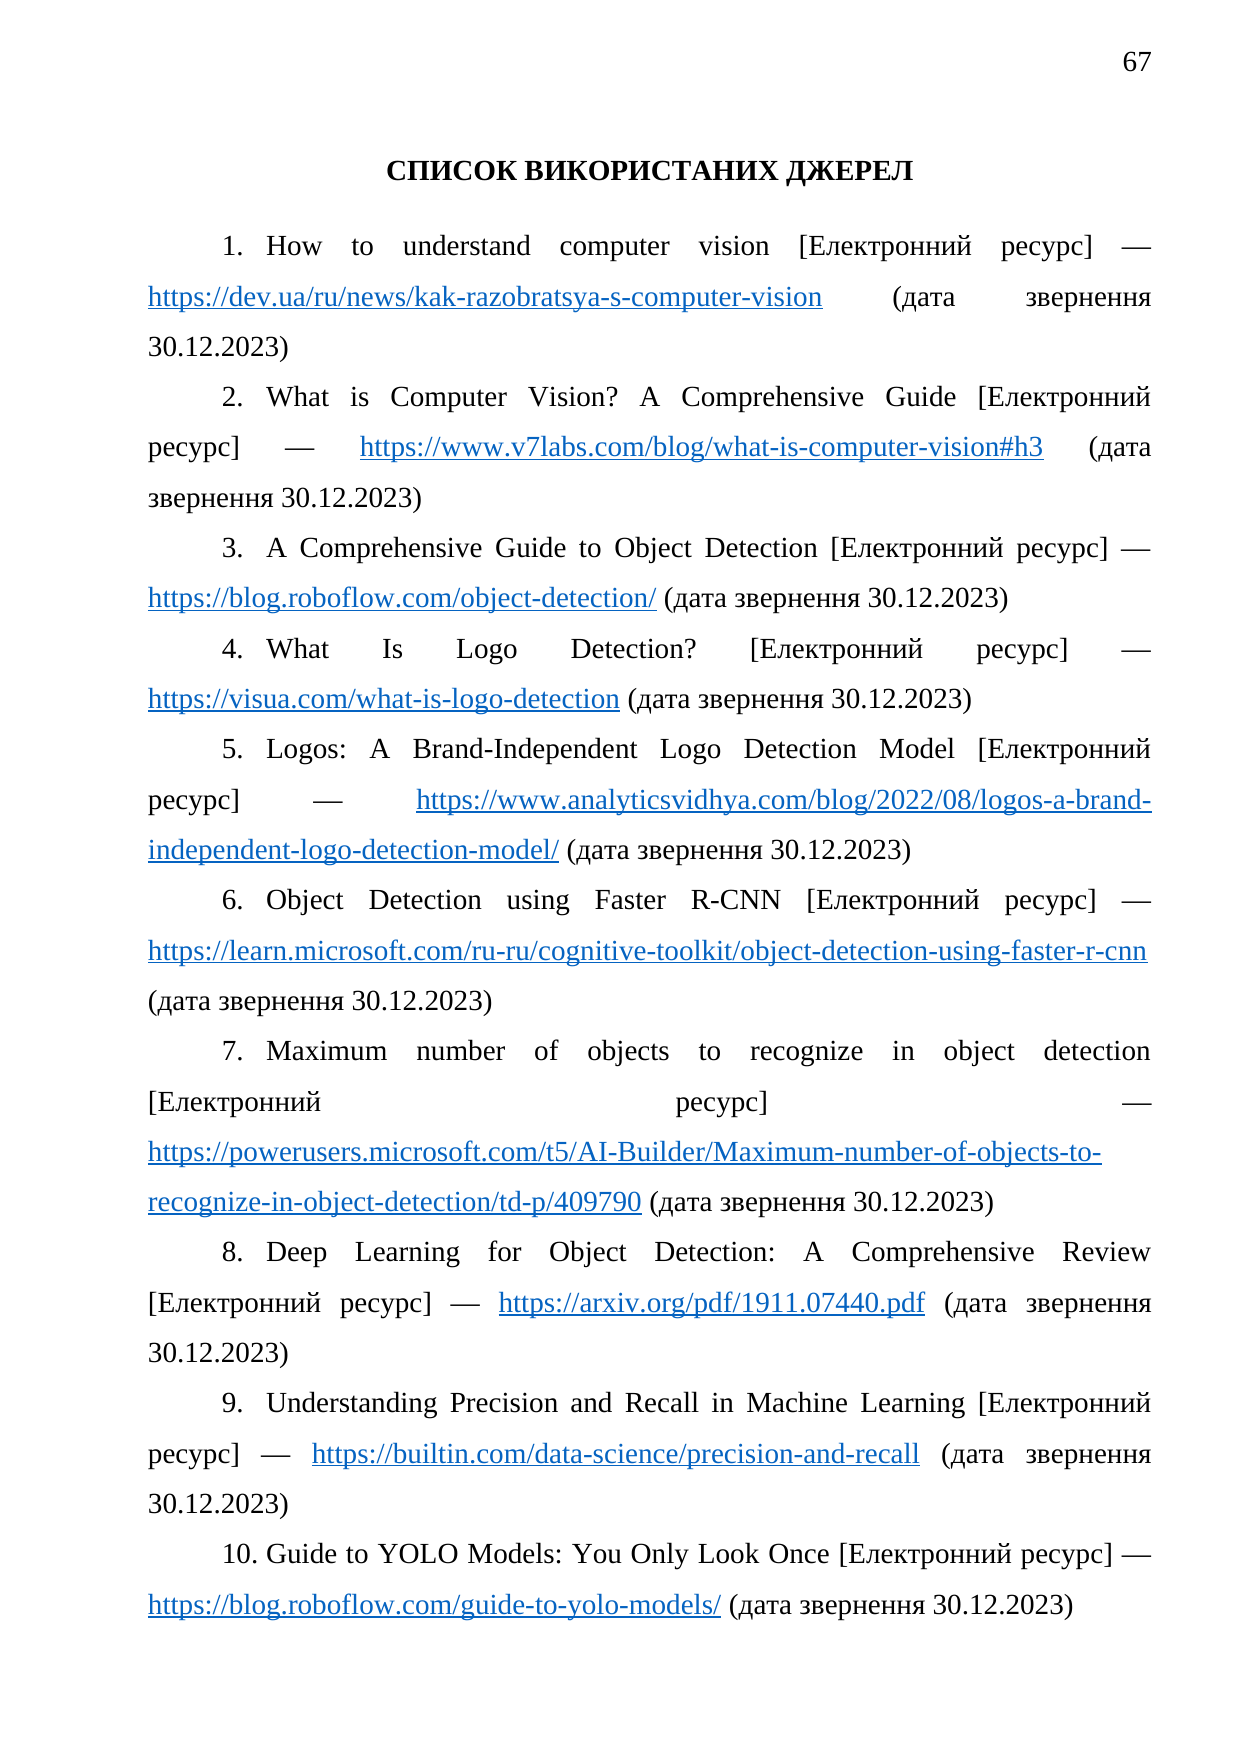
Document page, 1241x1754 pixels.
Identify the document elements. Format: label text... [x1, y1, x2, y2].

subtitle СПИСОК ВИКОРИСТАНИХ ДЖЕРЕЛ [148, 153, 1152, 187]
list What is Computer Vision? A Comprehensive Guide [Електронний ресурс] — https://www.v7labs.com/blog/what-is-computer-vision#h3 (дата звернення 30.12.2023) [148, 379, 1152, 513]
list Deep Learning for Object Detection: A Comprehensive Review [Електронний ресурс] — https://arxiv.org/pdf/1911.07440.pdf (дата звернення 30.12.2023) [148, 1234, 1152, 1369]
list Guide to YOLO Models: You Only Look Once [Електронний ресурс] — https://blog.roboflow.com/guide-to-yolo-models/ (дата звернення 30.12.2023) [148, 1536, 1152, 1620]
list What Is Logo Detection? [Електронний ресурс] — https://visua.com/what-is-logo-detection (дата звернення 30.12.2023) [148, 631, 1152, 715]
list Understanding Precision and Recall in Machine Learning [Електронний ресурс] — https://builtin.com/data-science/precision-and-recall (дата звернення 30.12.2023) [148, 1386, 1152, 1520]
list Logos: A Brand-Independent Logo Detection Model [Електронний ресурс] — https://www.analyticsvidhya.com/blog/2022/08/logos-a-brand-independent-logo-detection-model/ (дата звернення 30.12.2023) [148, 731, 1152, 866]
list A Comprehensive Guide to Object Detection [Електронний ресурс] — https://blog.roboflow.com/object-detection/ (дата звернення 30.12.2023) [148, 530, 1152, 614]
list Object Detection using Faster R-CNN [Електронний ресурс] — https://learn.microsoft.com/ru-ru/cognitive-toolkit/object-detection-using-faster-r-cnn (дата звернення 30.12.2023) [148, 882, 1152, 1017]
list How to understand computer vision [Електронний ресурс] — https://dev.ua/ru/news/kak-razobratsya-s-computer-vision (дата звернення 30.12.2023) [148, 228, 1152, 362]
list Maximum number of objects to recognize in object detection [Електронний ресурс] — https://powerusers.microsoft.com/t5/AI-Builder/Maximum-number-of-objects-to-recognize-in-object-detection/td-p/409790 (дата звернення 30.12.2023) [148, 1033, 1152, 1218]
